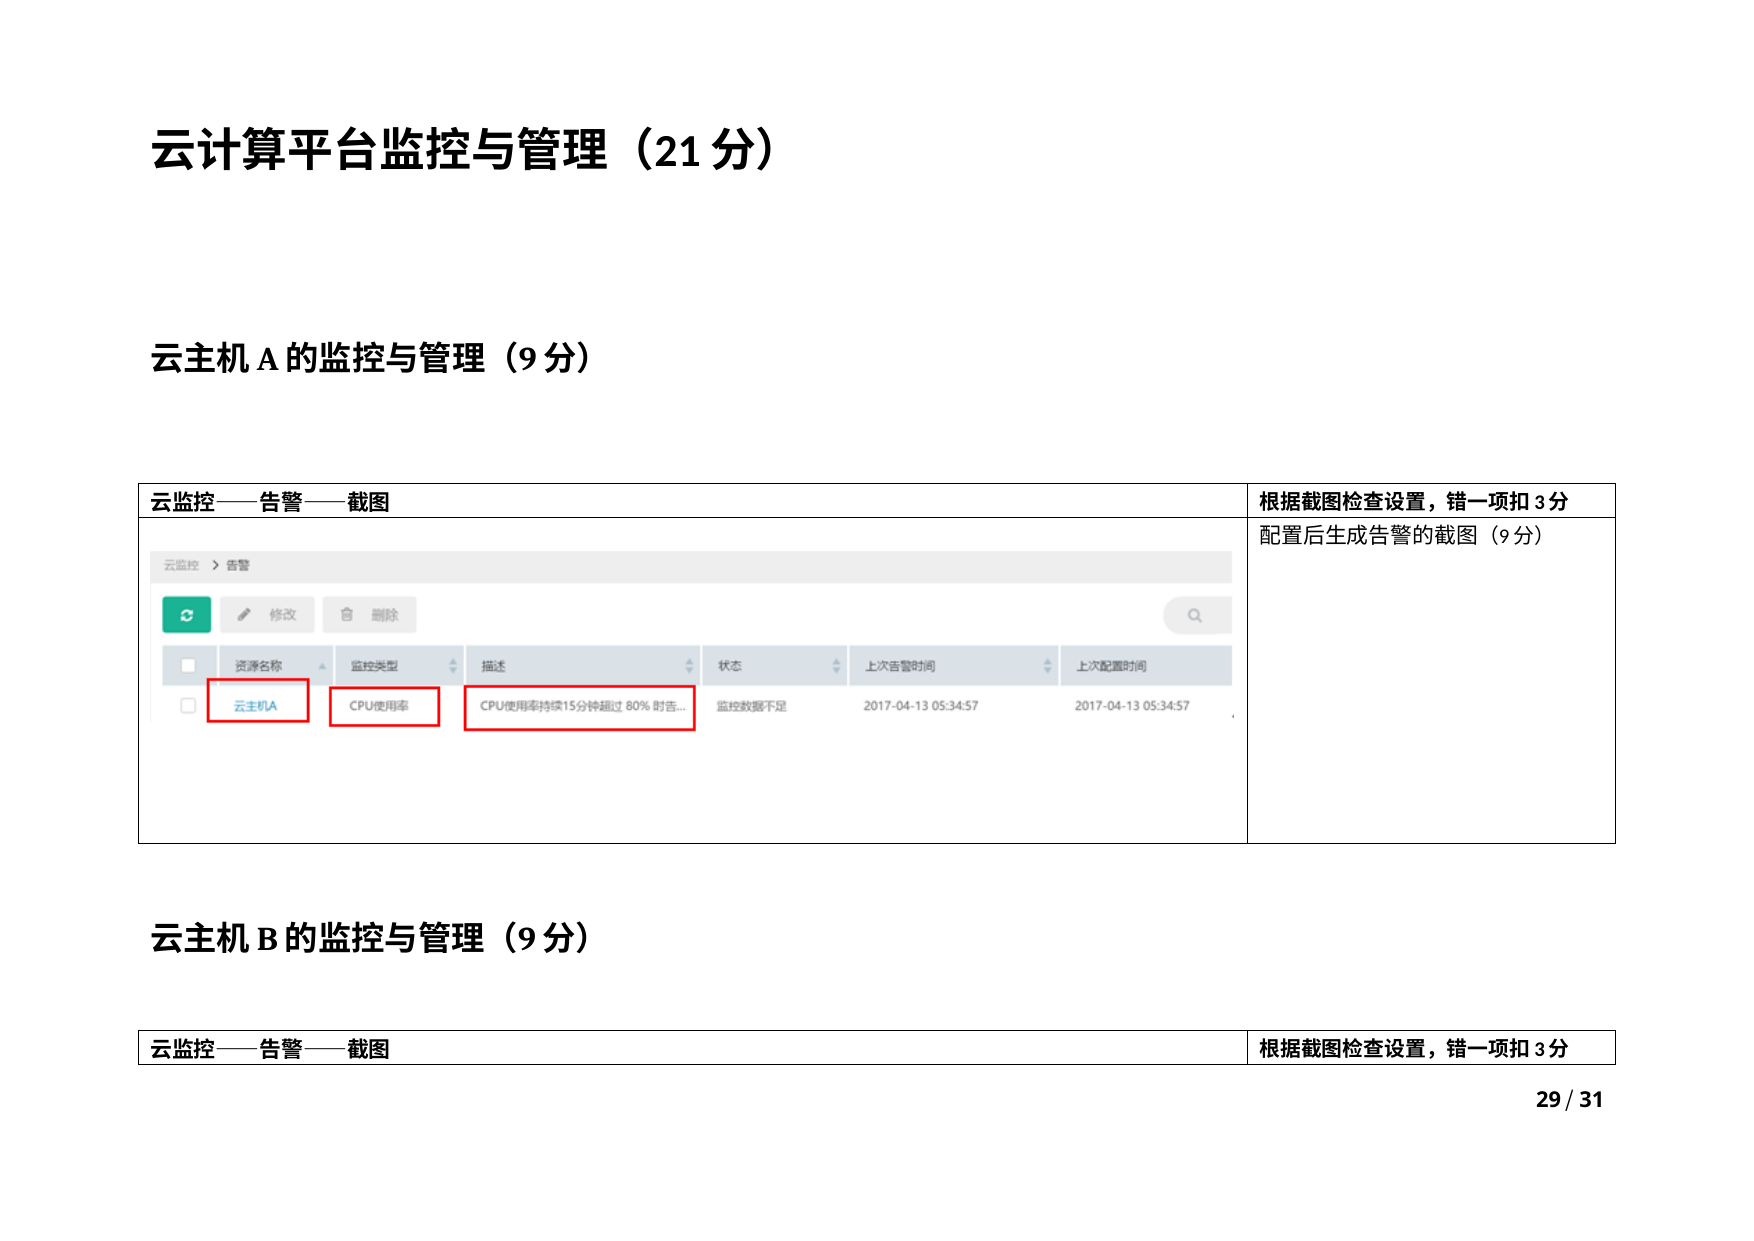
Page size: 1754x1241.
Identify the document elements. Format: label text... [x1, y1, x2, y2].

table_header 根据截图检查设置，错一项扣3分 [1248, 1031, 1615, 1064]
subtitle 云主机A的监控与管理（9分） [150, 323, 1604, 388]
table_header 云监控——告警——截图 [139, 484, 1247, 517]
table_cell 配置后生成告警的截图（9分） [1248, 518, 1615, 843]
subtitle 云主机B的监控与管理（9分） [150, 903, 1604, 968]
table_header 云监控——告警——截图 [139, 1031, 1247, 1064]
table_header 根据截图检查设置，错一项扣3分 [1248, 484, 1615, 517]
table_cell [139, 518, 1247, 843]
picture [150, 550, 1234, 748]
subtitle 云计算平台监控与管理（21分） [150, 98, 1604, 195]
